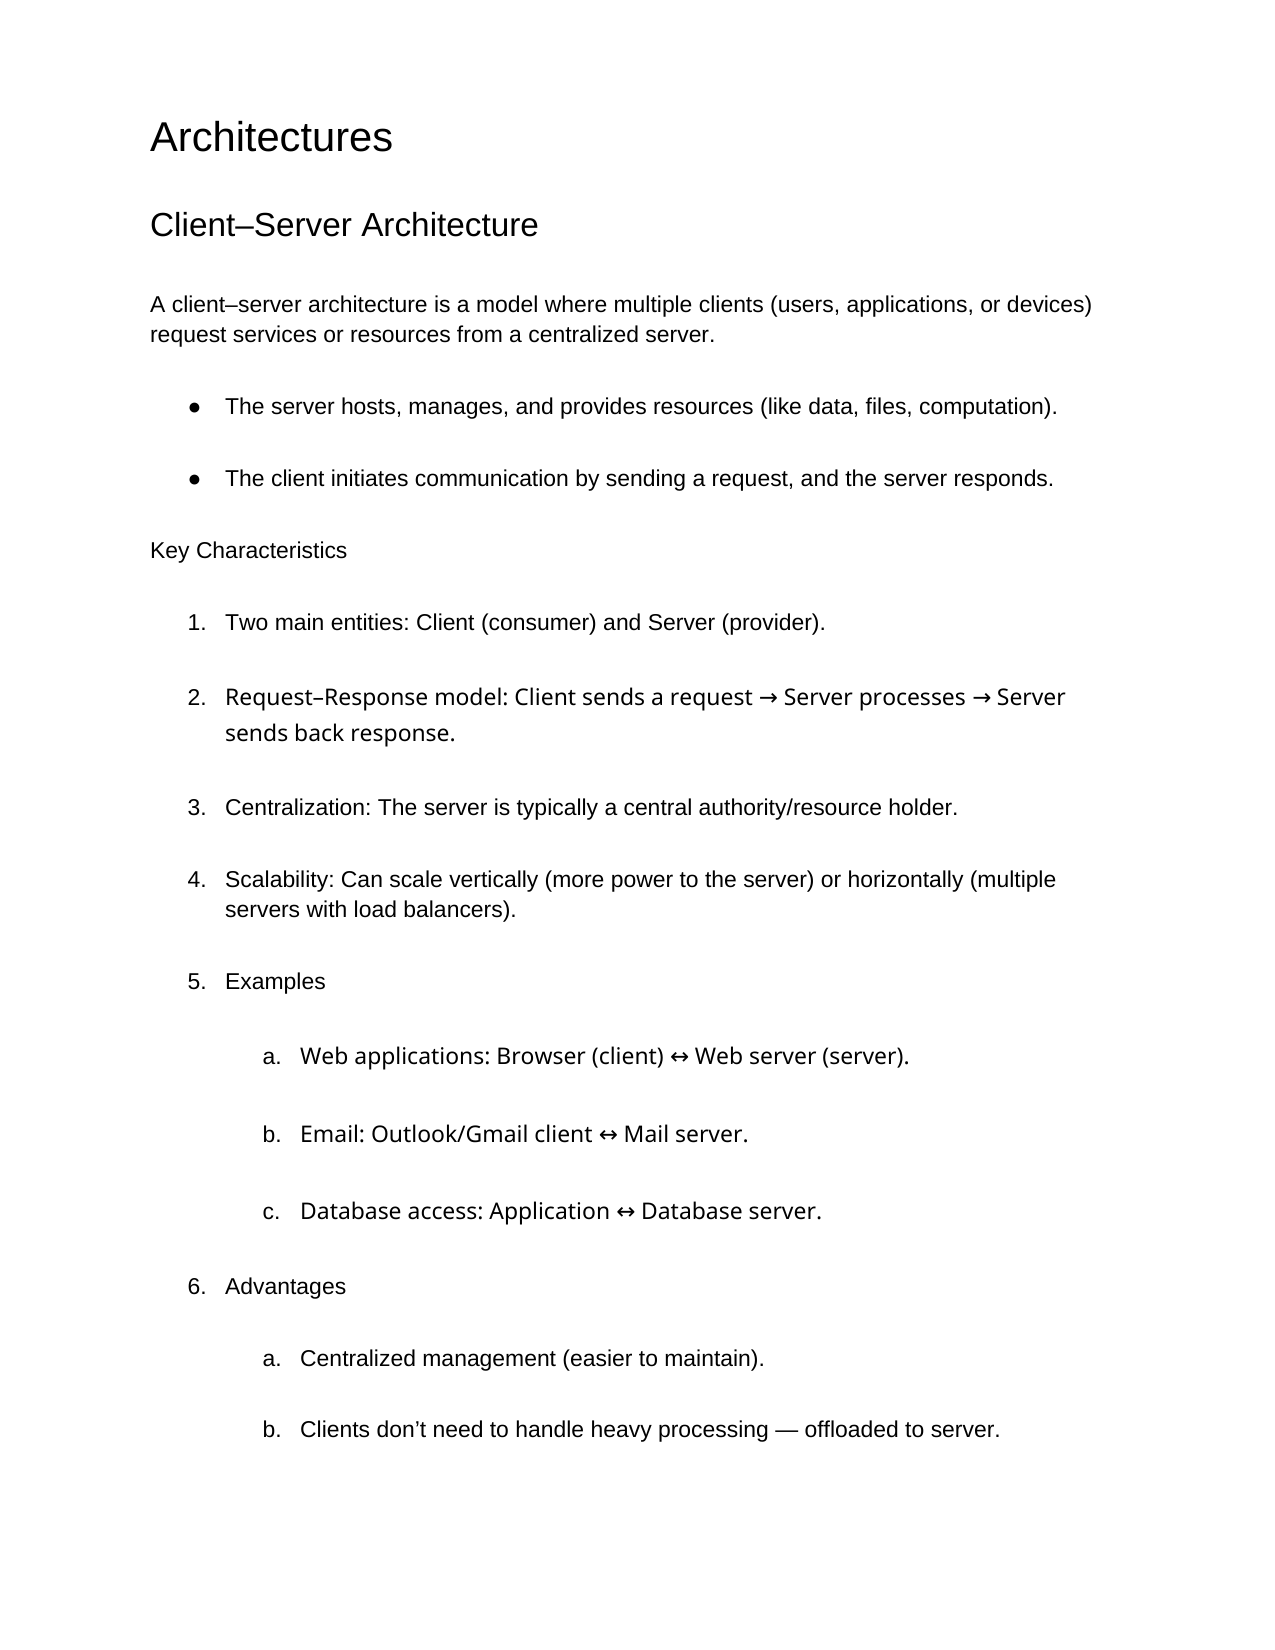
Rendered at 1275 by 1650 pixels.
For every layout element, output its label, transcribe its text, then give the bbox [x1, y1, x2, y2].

text A client–server architecture is a model where multiple clients (users, applications, or devices) request services or resources from a centralized server. [150, 291, 1125, 347]
list Centralized management (easier to maintain). [262, 1344, 1125, 1371]
list Examples [187, 968, 1125, 994]
list Email: Outlook/Gmail client ↔ Mail server. [262, 1117, 1125, 1149]
list Clients don’t need to handle heavy processing — offloaded to server. [262, 1416, 1125, 1443]
list Scalability: Can scale vertically (more power to the server) or horizontally (multiple servers with load balancers). [187, 866, 1125, 922]
list The client initiates communication by sending a request, and the server responds. [187, 465, 1125, 491]
text Key Characteristics [150, 537, 1125, 563]
list Advantages [187, 1273, 1125, 1299]
list Web applications: Browser (client) ↔ Web server (server). [262, 1040, 1125, 1071]
subtitle Architectures [150, 112, 1125, 160]
list Database access: Application ↔ Database server. [262, 1195, 1125, 1226]
list The server hosts, manages, and provides resources (like data, files, computation). [187, 393, 1125, 419]
list Request–Response model: Client sends a request → Server processes → Server sends back response. [187, 681, 1125, 748]
list Two main entities: Client (consumer) and Server (provider). [187, 609, 1125, 635]
list Centralization: The server is typically a central authority/resource holder. [187, 794, 1125, 820]
subtitle Client–Server Architecture [150, 205, 1125, 243]
